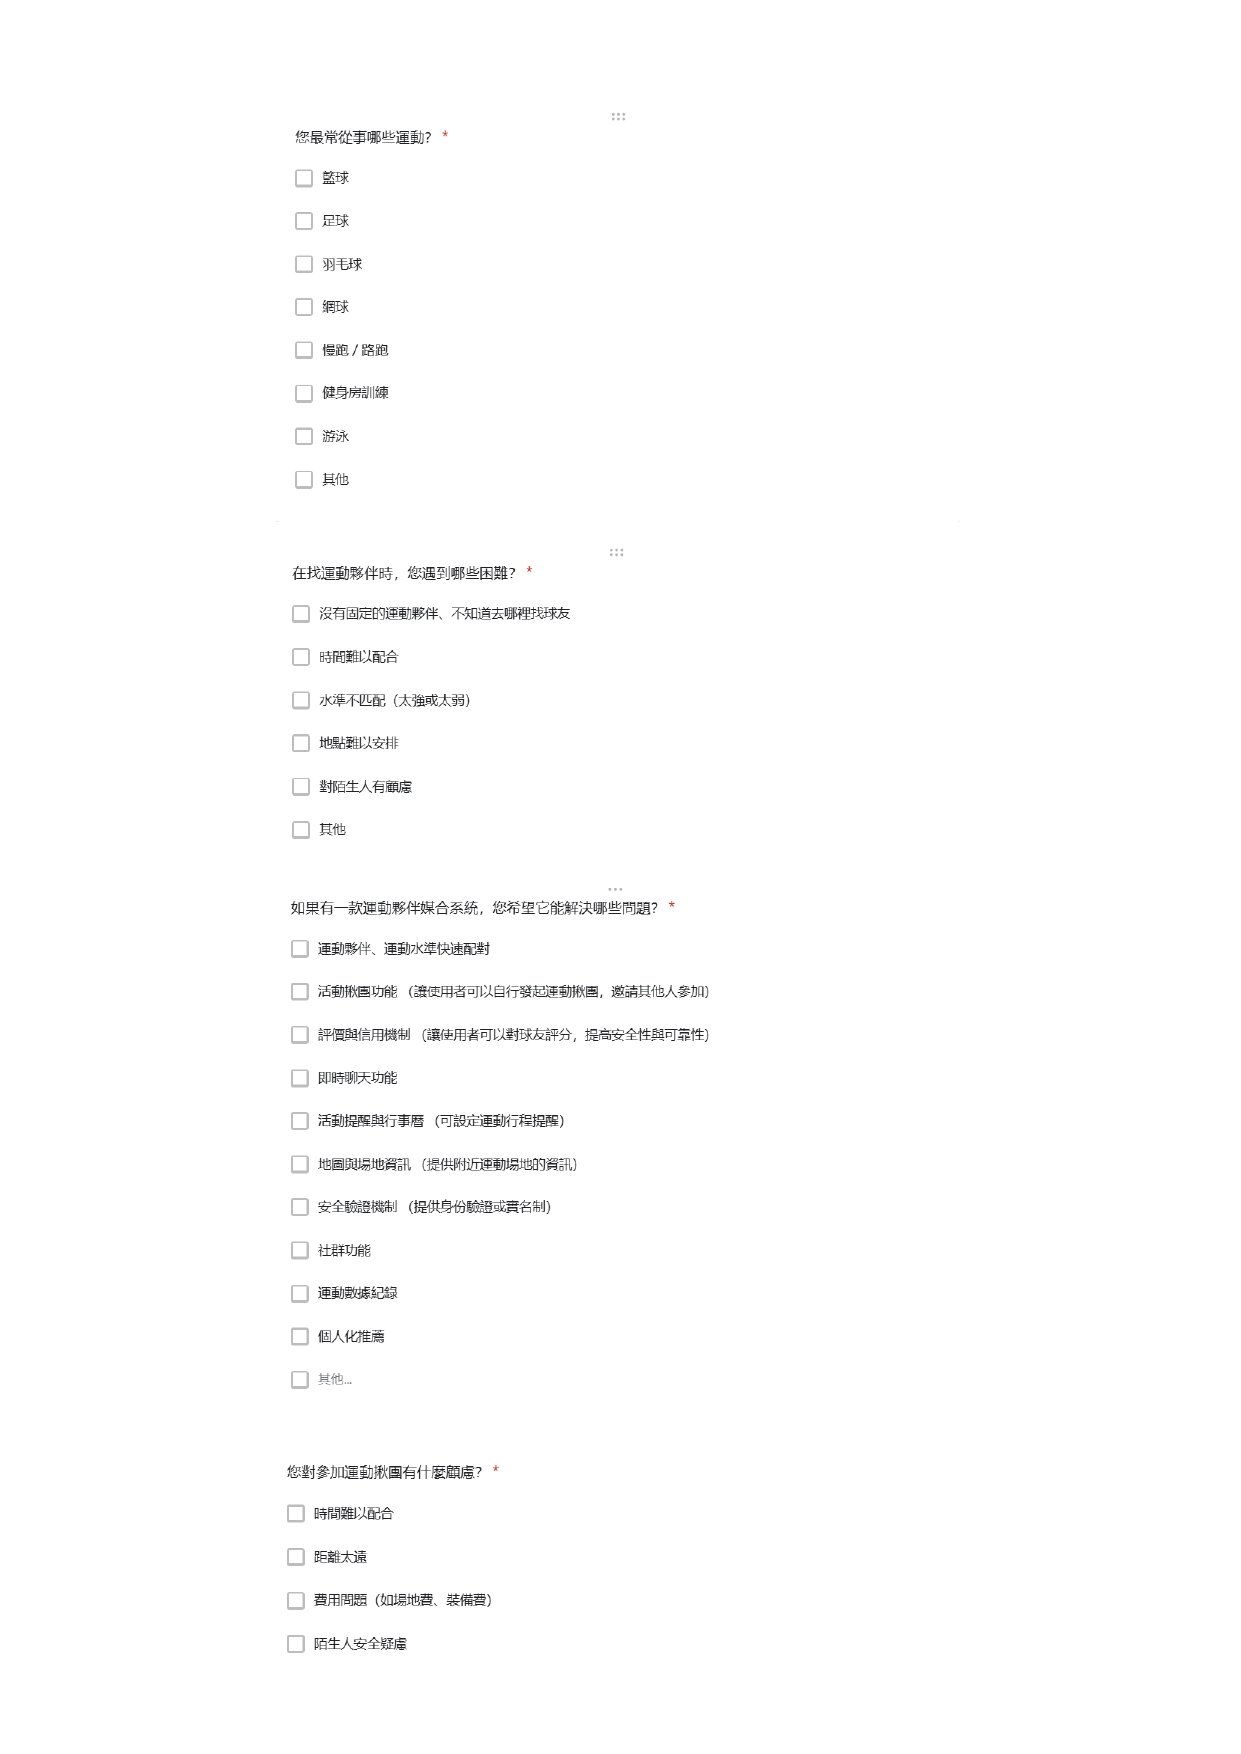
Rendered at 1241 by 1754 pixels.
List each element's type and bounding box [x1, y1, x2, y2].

picture [276, 107, 960, 522]
picture [272, 888, 958, 1399]
picture [276, 545, 958, 866]
picture [269, 1443, 955, 1685]
